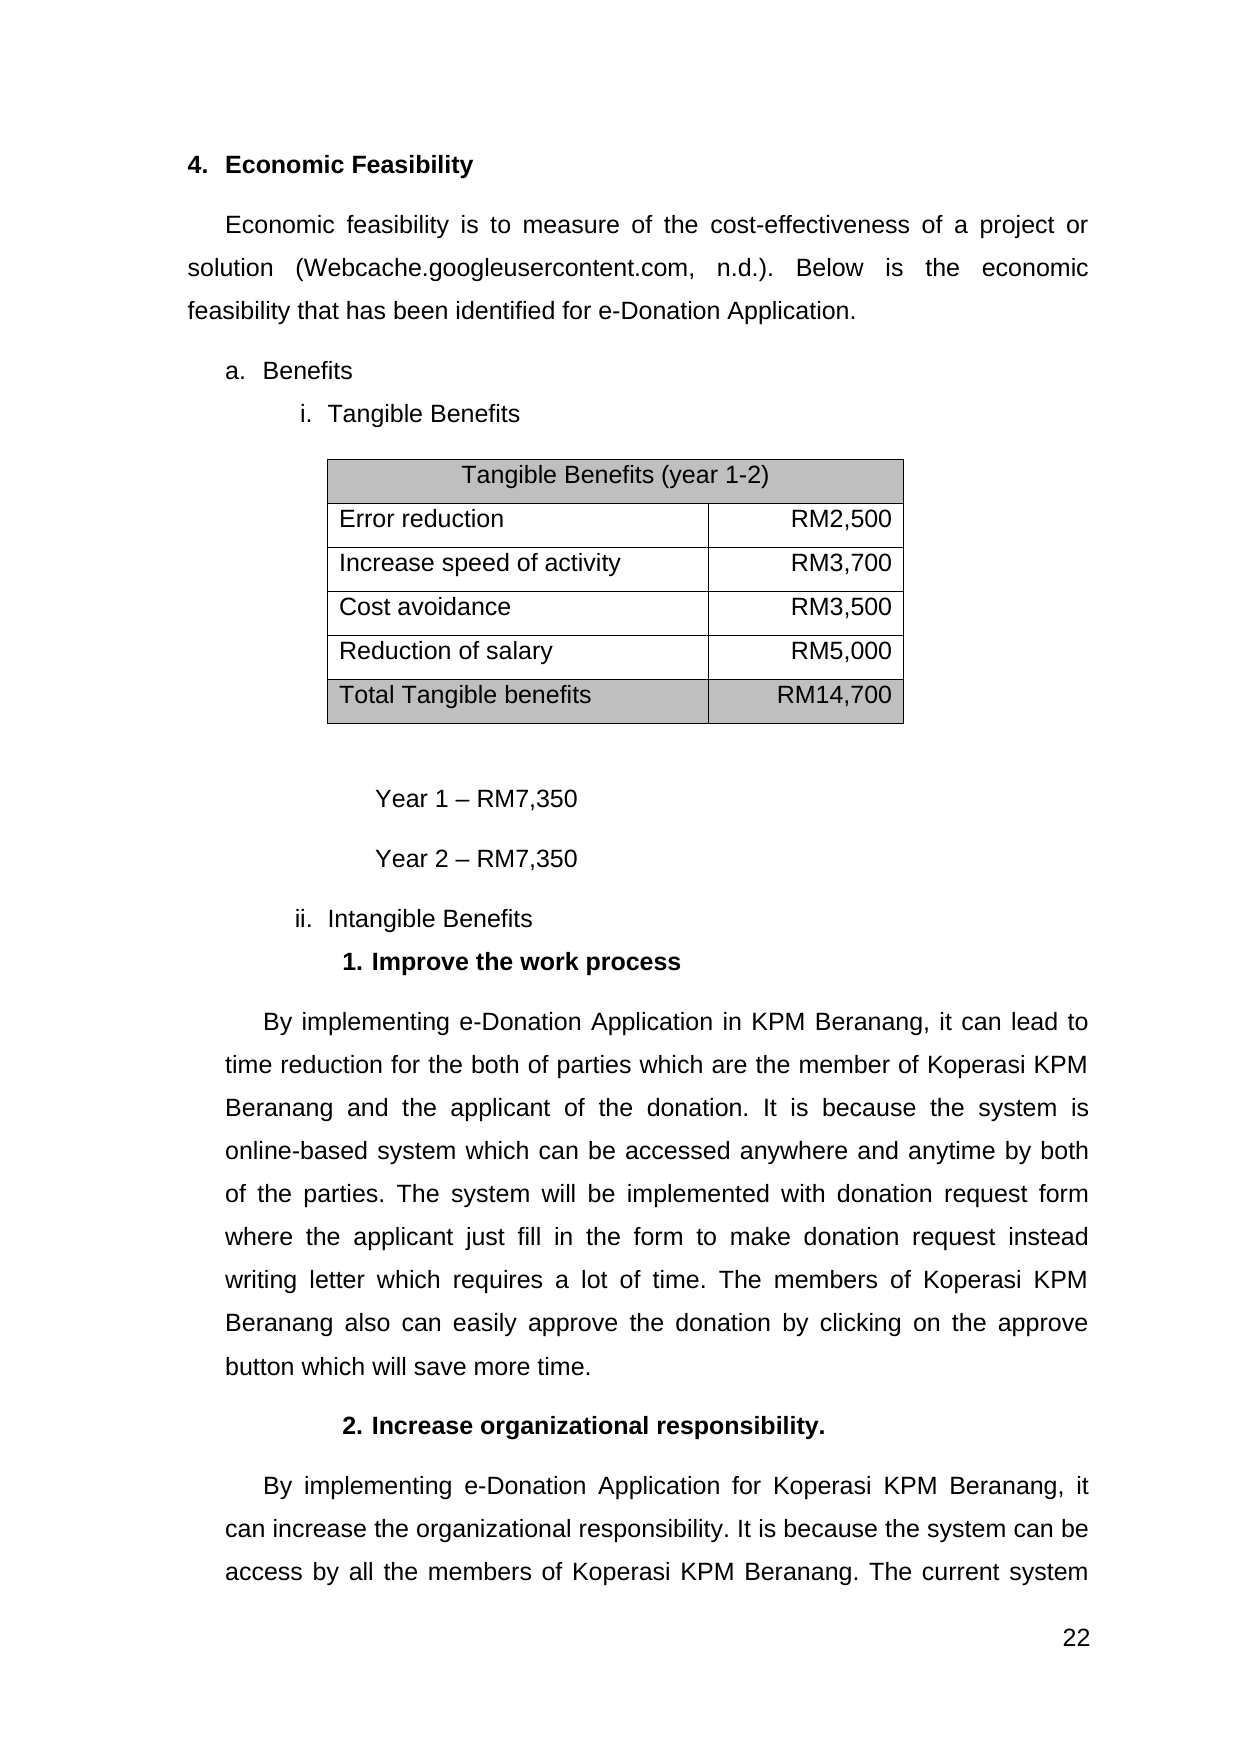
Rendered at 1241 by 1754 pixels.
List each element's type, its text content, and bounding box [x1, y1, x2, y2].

table_cell Reduction of salary [328, 636, 708, 679]
table_cell RM14,700 [709, 680, 903, 723]
table_cell RM5,000 [709, 636, 903, 679]
list Tangible Benefits [312, 399, 1090, 428]
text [225, 1471, 1090, 1586]
text Year 2 – RM7,350 [150, 844, 1090, 872]
text By implementing e-Donation Application in KPM Beranang, it can lead to time reduction for the both of parties which are the member of Koperasi KPM Beranang and the applicant of the donation. It is because the system is online-based system which can be accessed anywhere and anytime by both of the parties. The system will be implemented with donation request form where the applicant just fill in the form to make donation request instead writing letter which requires a lot of time. The members of Koperasi KPM Beranang also can easily approve the donation by clicking on the approve button which will save more time. [225, 1006, 1090, 1380]
table_cell Error reduction [328, 504, 708, 547]
table_cell RM2,500 [709, 504, 903, 547]
list Increase organizational responsibility. [342, 1411, 1090, 1440]
table_cell Increase speed of activity [328, 548, 708, 591]
table_cell RM3,500 [709, 592, 903, 635]
list Benefits [225, 356, 1090, 384]
text Economic feasibility is to measure of the cost-effectiveness of a project or solution (Webcache.googleusercontent.com, n.d.). Below is the economic feasibility that has been identified for e-Donation Application. [187, 210, 1090, 325]
list Improve the work process [342, 947, 1090, 975]
text Year 1 – RM7,350 [150, 784, 1090, 813]
table_cell Total Tangible benefits [328, 680, 708, 723]
list Intangible Benefits [312, 903, 1090, 932]
list Economic Feasibility [187, 150, 1090, 179]
table_cell Cost avoidance [328, 592, 708, 635]
table_header Tangible Benefits (year 1-2) [328, 460, 903, 503]
table_cell RM3,700 [709, 548, 903, 591]
